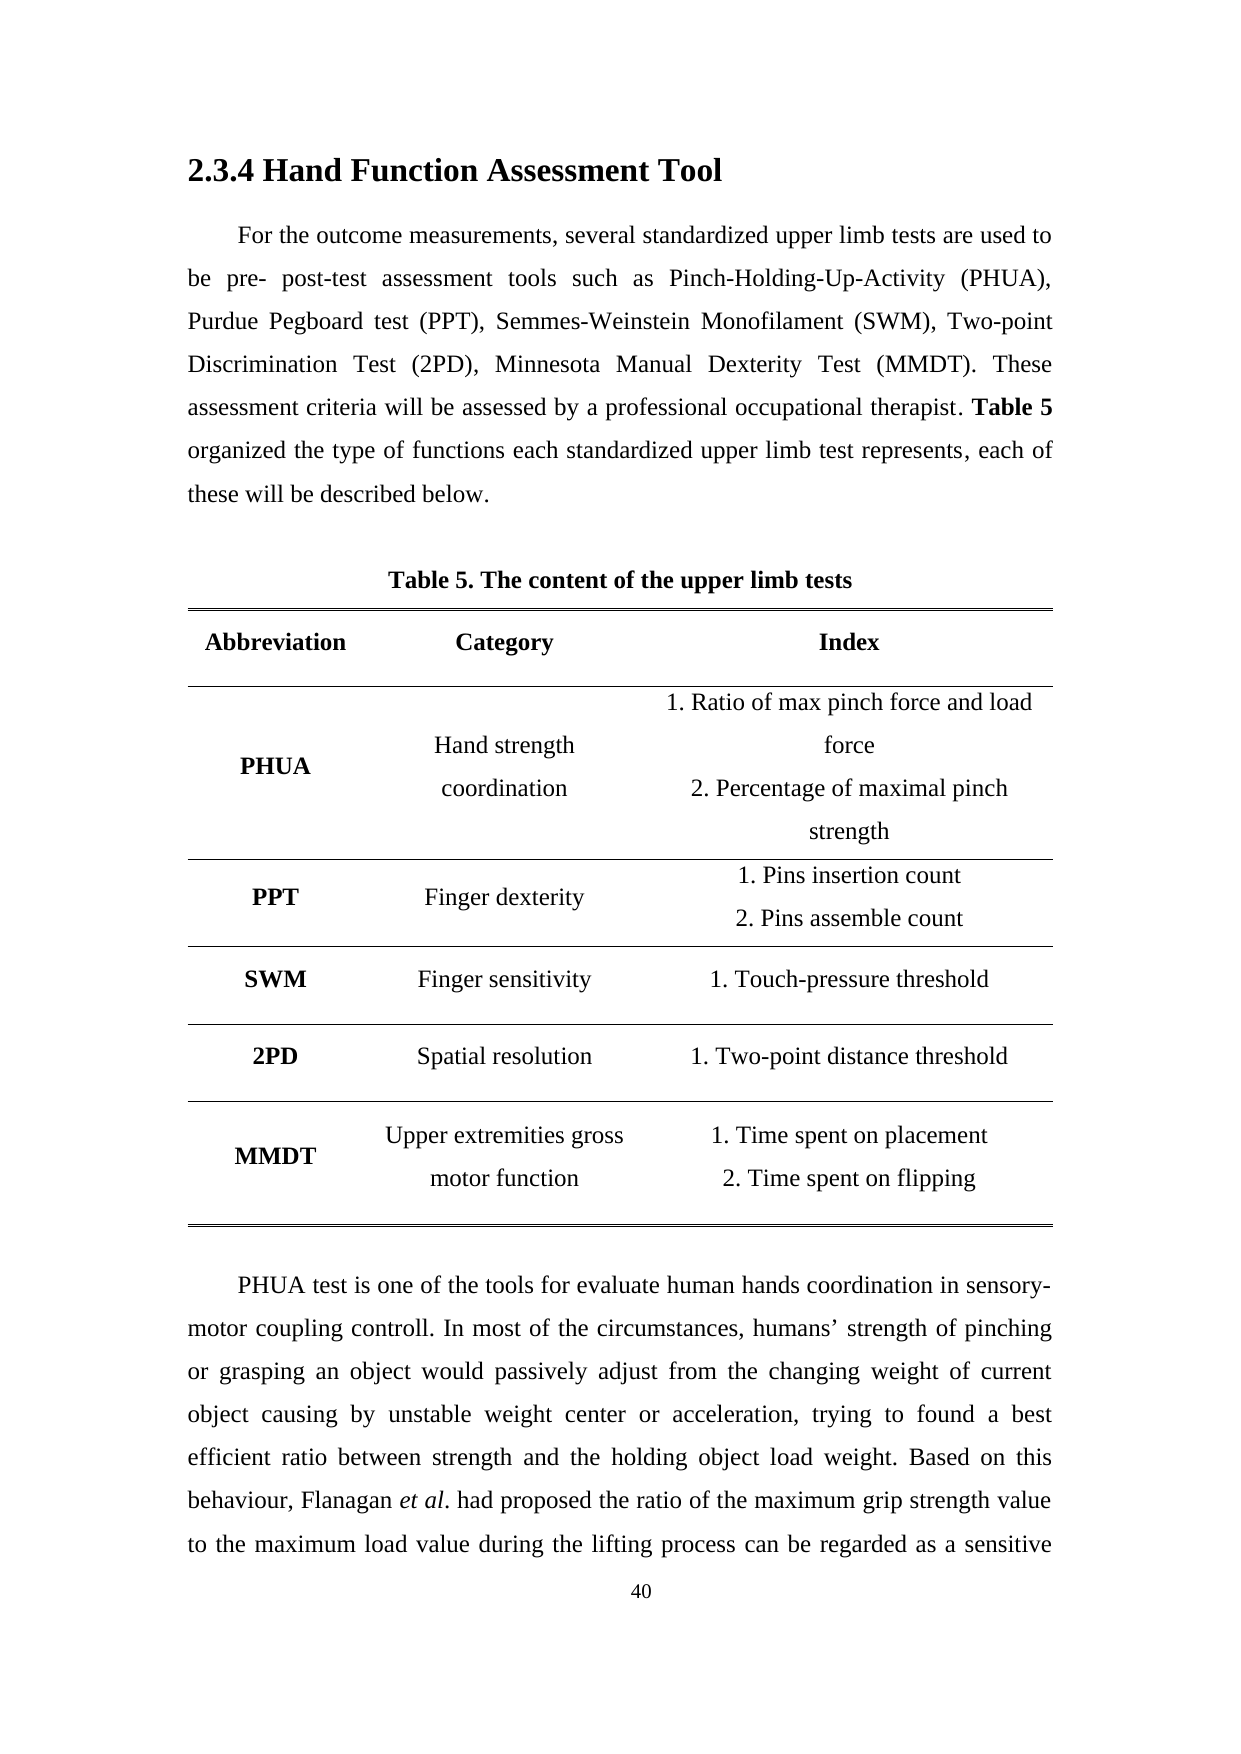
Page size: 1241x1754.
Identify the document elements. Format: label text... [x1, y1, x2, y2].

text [187, 1270, 1053, 1557]
table_cell Hand strength coordination [363, 687, 646, 859]
table_cell SWM [188, 947, 363, 1024]
text Table 5. The content of the upper limb tests [187, 565, 1053, 594]
table_cell 1. Ratio of max pinch force and load force 2. Percentage of maximal pinch strength [646, 687, 1053, 859]
table_cell Time spent on placement Time spent on flipping [646, 1102, 1053, 1224]
table_cell 2PD [188, 1025, 363, 1101]
table_cell 1. Touch-pressure threshold [646, 947, 1053, 1024]
table_header Index [646, 611, 1053, 686]
table_cell MMDT [188, 1102, 363, 1224]
text For the outcome measurements, several standardized upper limb tests are used to be pre- post-test assessment tools such as Pinch-Holding-Up-Activity (PHUA), Purdue Pegboard test (PPT), Semmes-Weinstein Monofilament (SWM), Two-point Discrimination Test (2PD), Minnesota Manual Dexterity Test (MMDT). These assessment criteria will be assessed by a professional occupational therapist. Table 5 organized the type of functions each standardized upper limb test represents, each of these will be described below. [187, 220, 1053, 507]
table_cell Finger sensitivity [363, 947, 646, 1024]
table_cell Spatial resolution [363, 1025, 646, 1101]
table_header Category [363, 611, 646, 686]
table_cell Upper extremities gross motor function [363, 1102, 646, 1224]
table_header Abbreviation [188, 611, 363, 686]
table_cell Pins insertion count Pins assemble count [646, 860, 1053, 946]
table_cell PPT [188, 860, 363, 946]
subtitle 2.3.4 Hand Function Assessment Tool [187, 150, 1053, 188]
table_cell PHUA [188, 687, 363, 859]
table_cell Finger dexterity [363, 860, 646, 946]
table_cell Two-point distance threshold [646, 1025, 1053, 1101]
